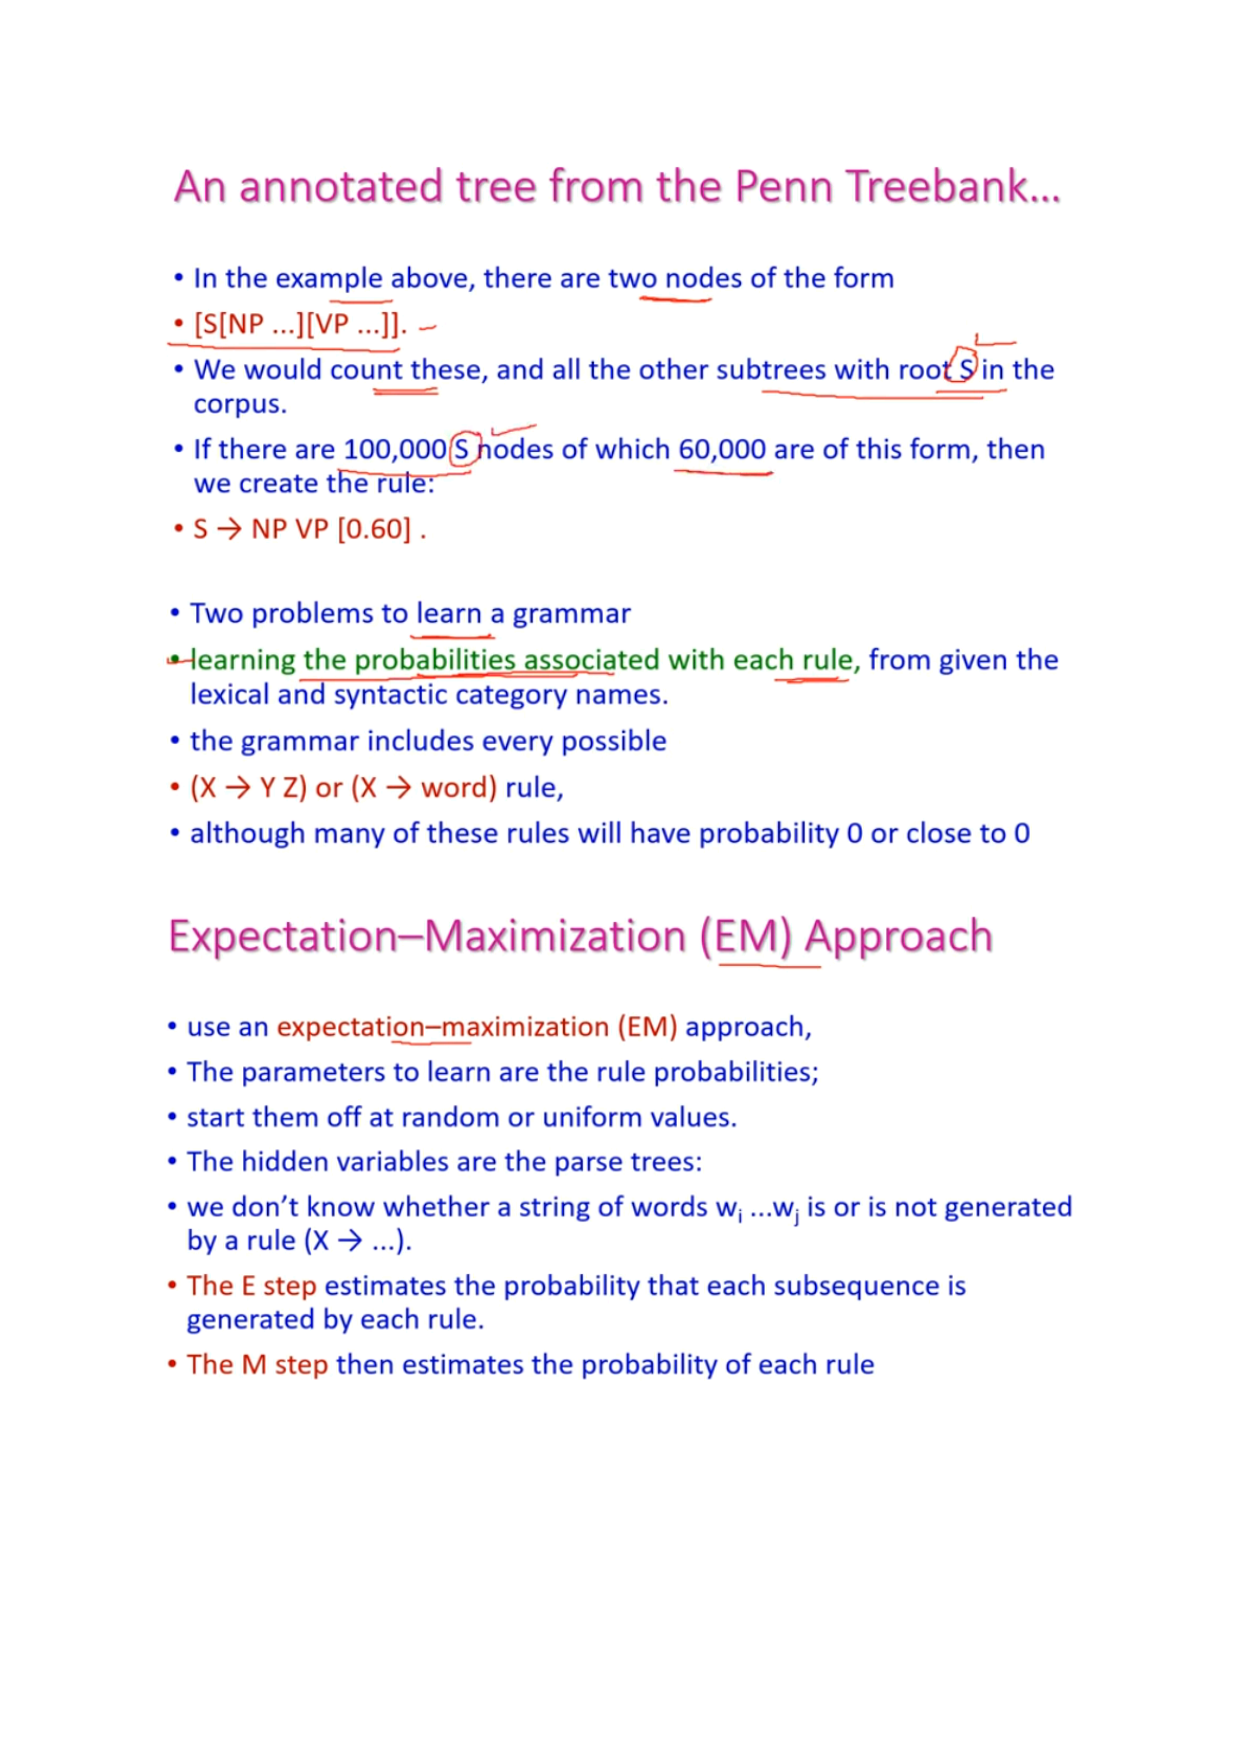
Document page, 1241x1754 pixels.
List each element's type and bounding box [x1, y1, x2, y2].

picture [150, 901, 1091, 1403]
picture [150, 582, 1091, 897]
picture [150, 150, 1091, 578]
